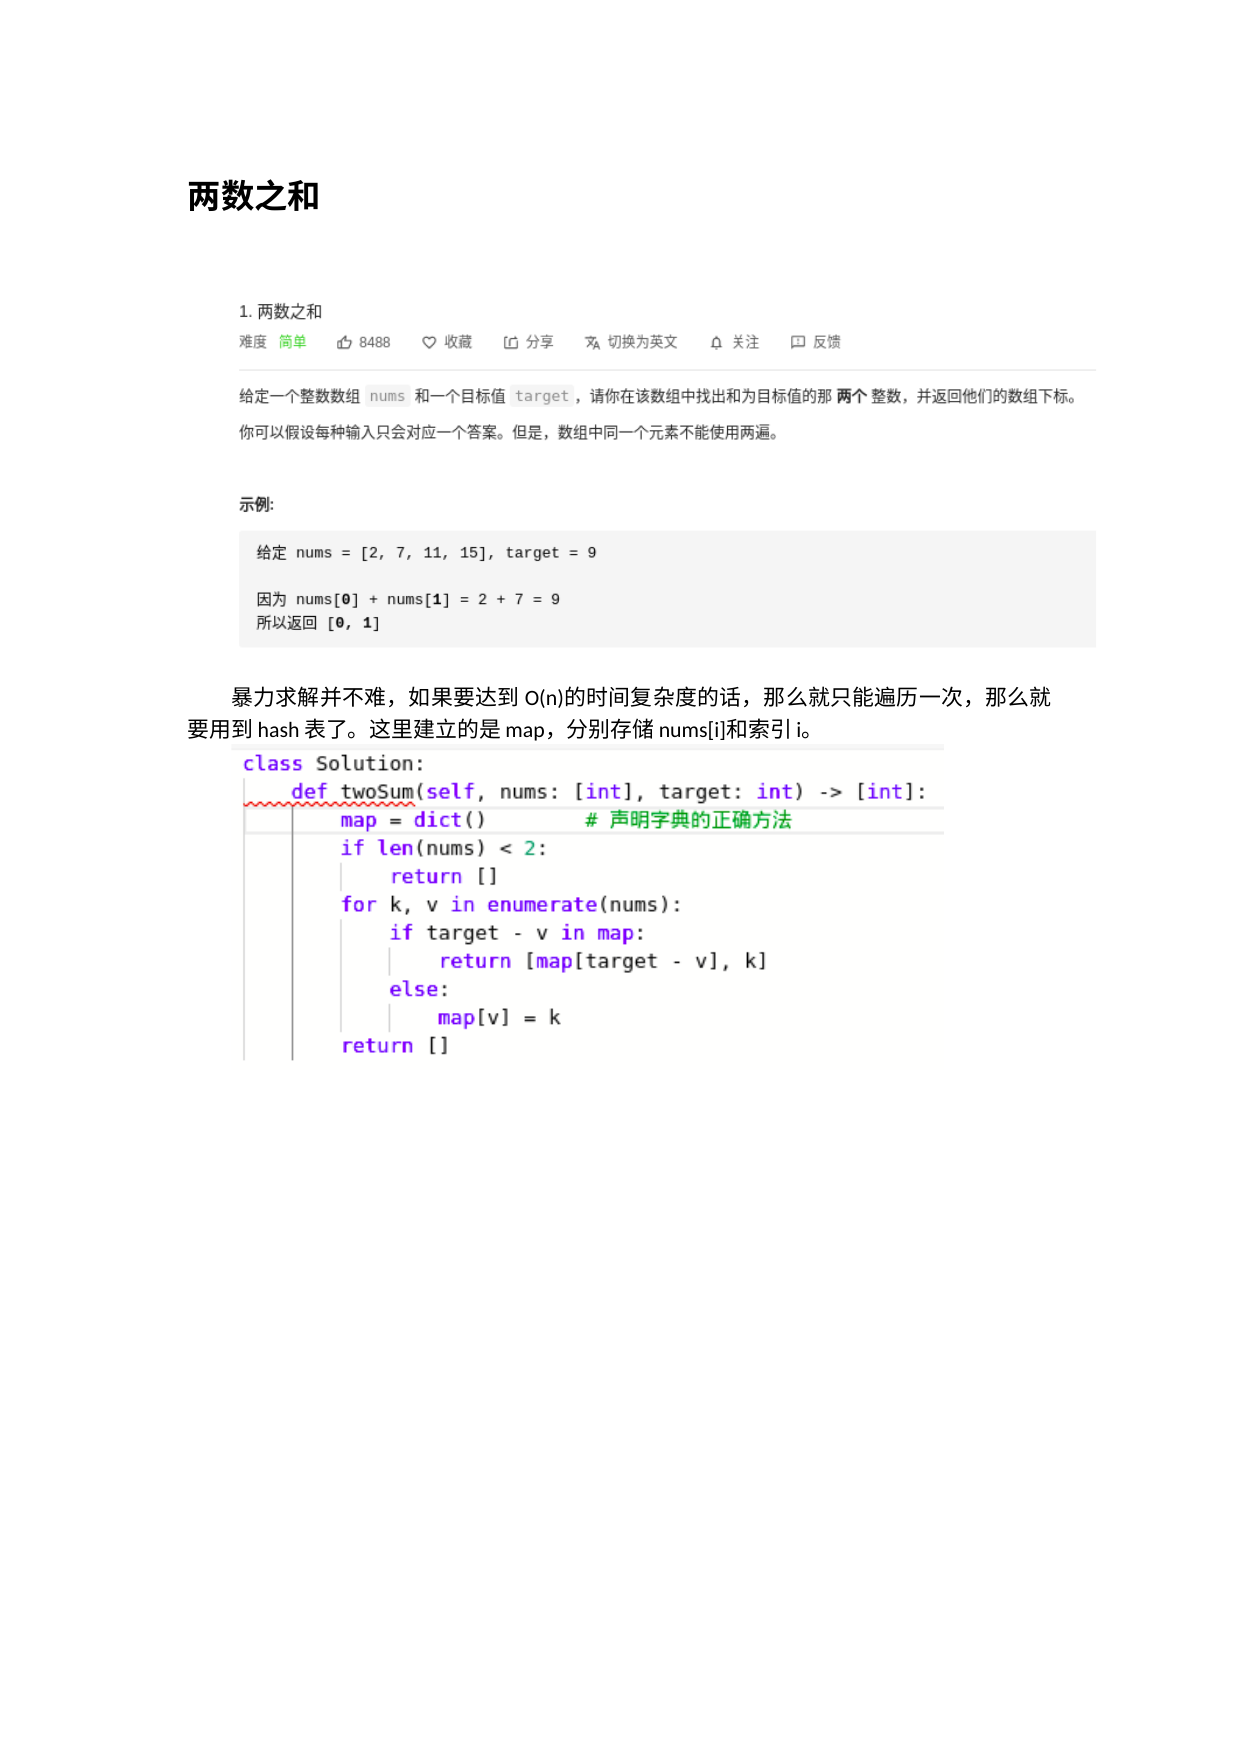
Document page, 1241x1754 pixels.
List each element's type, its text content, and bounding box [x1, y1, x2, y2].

picture [231, 744, 944, 1070]
subtitle 两数之和 [187, 162, 1053, 227]
text 暴力求解并不难，如果要达到O(n)的时间复杂度的话，那么就只能遍历一次，那么就要用到hash表了。这里建立的是map，分别存储nums[i]和索引i。 [187, 679, 1053, 744]
picture [231, 289, 1097, 651]
